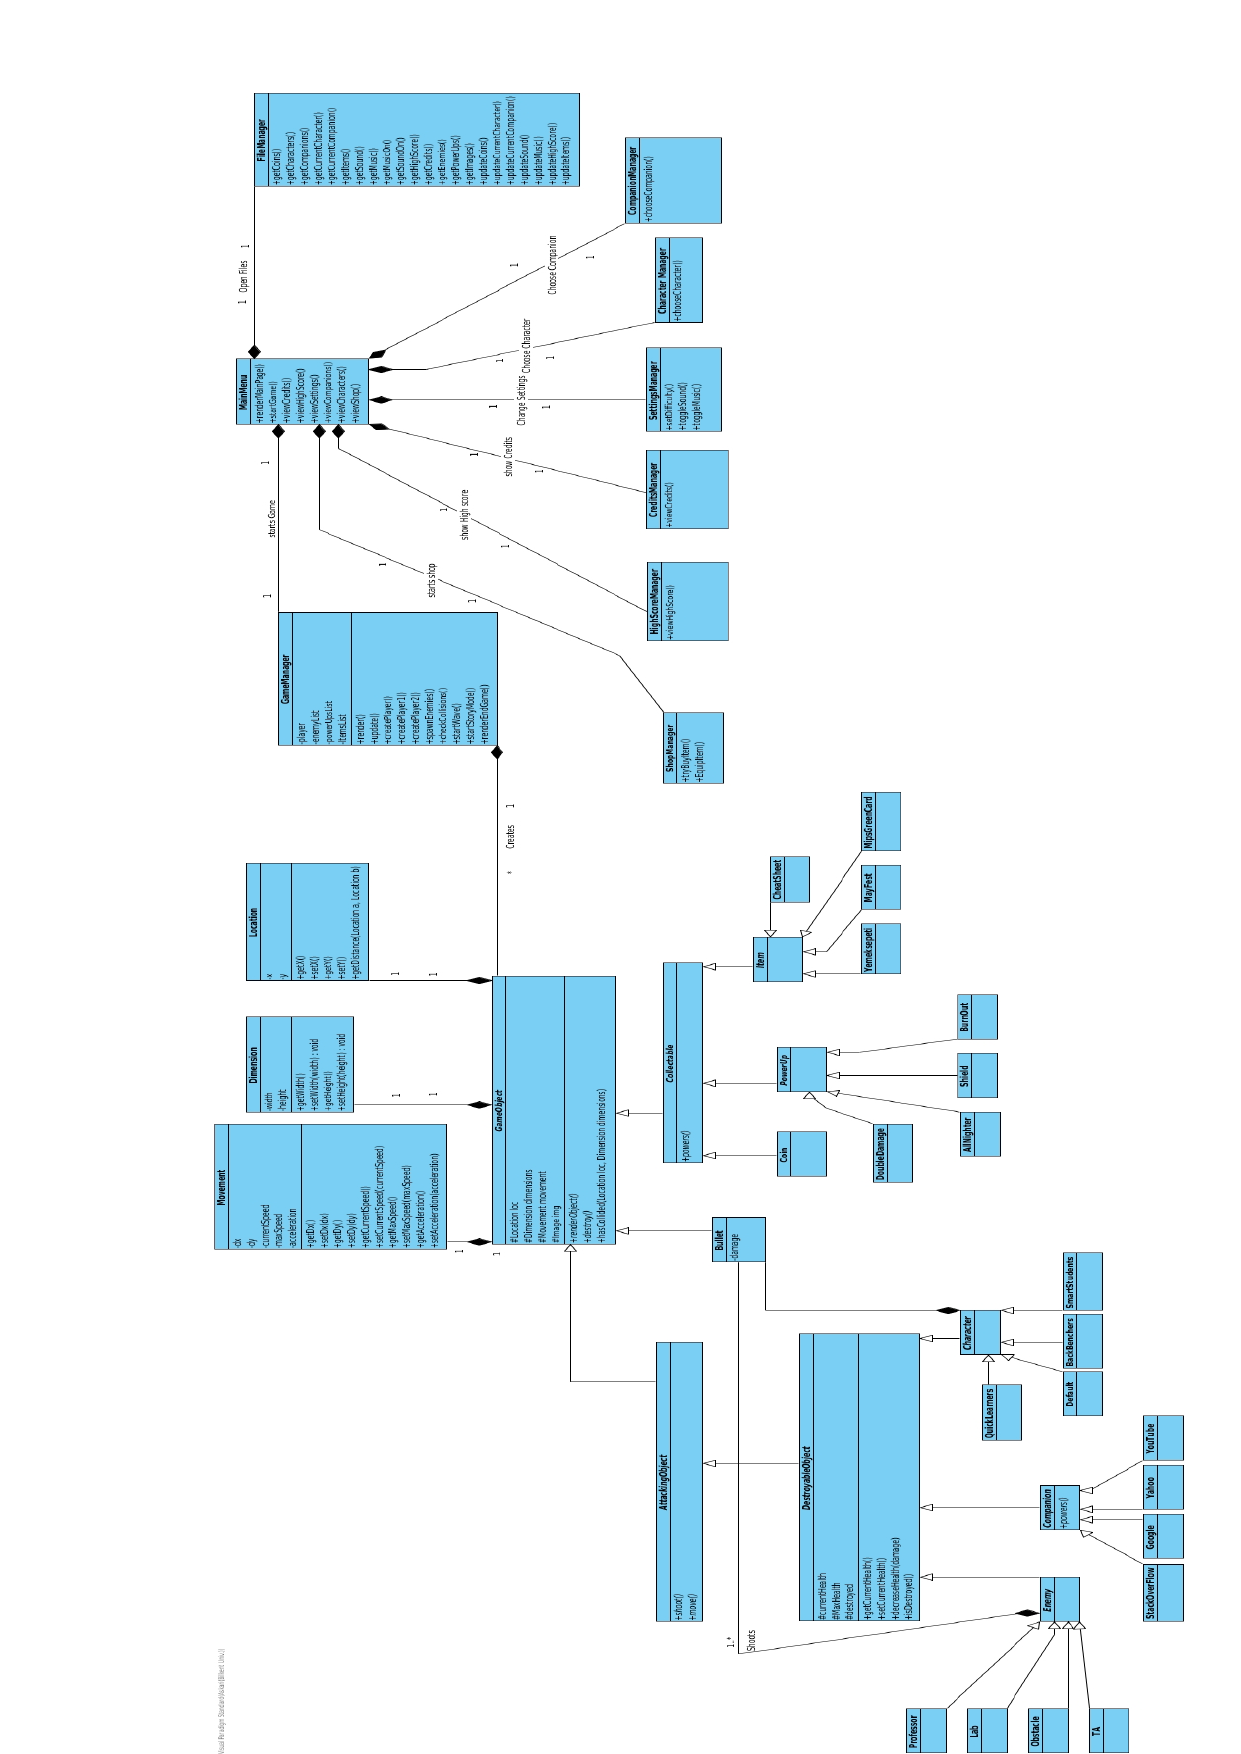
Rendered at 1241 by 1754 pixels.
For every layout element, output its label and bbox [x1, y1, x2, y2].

picture [214, 91, 1185, 1754]
